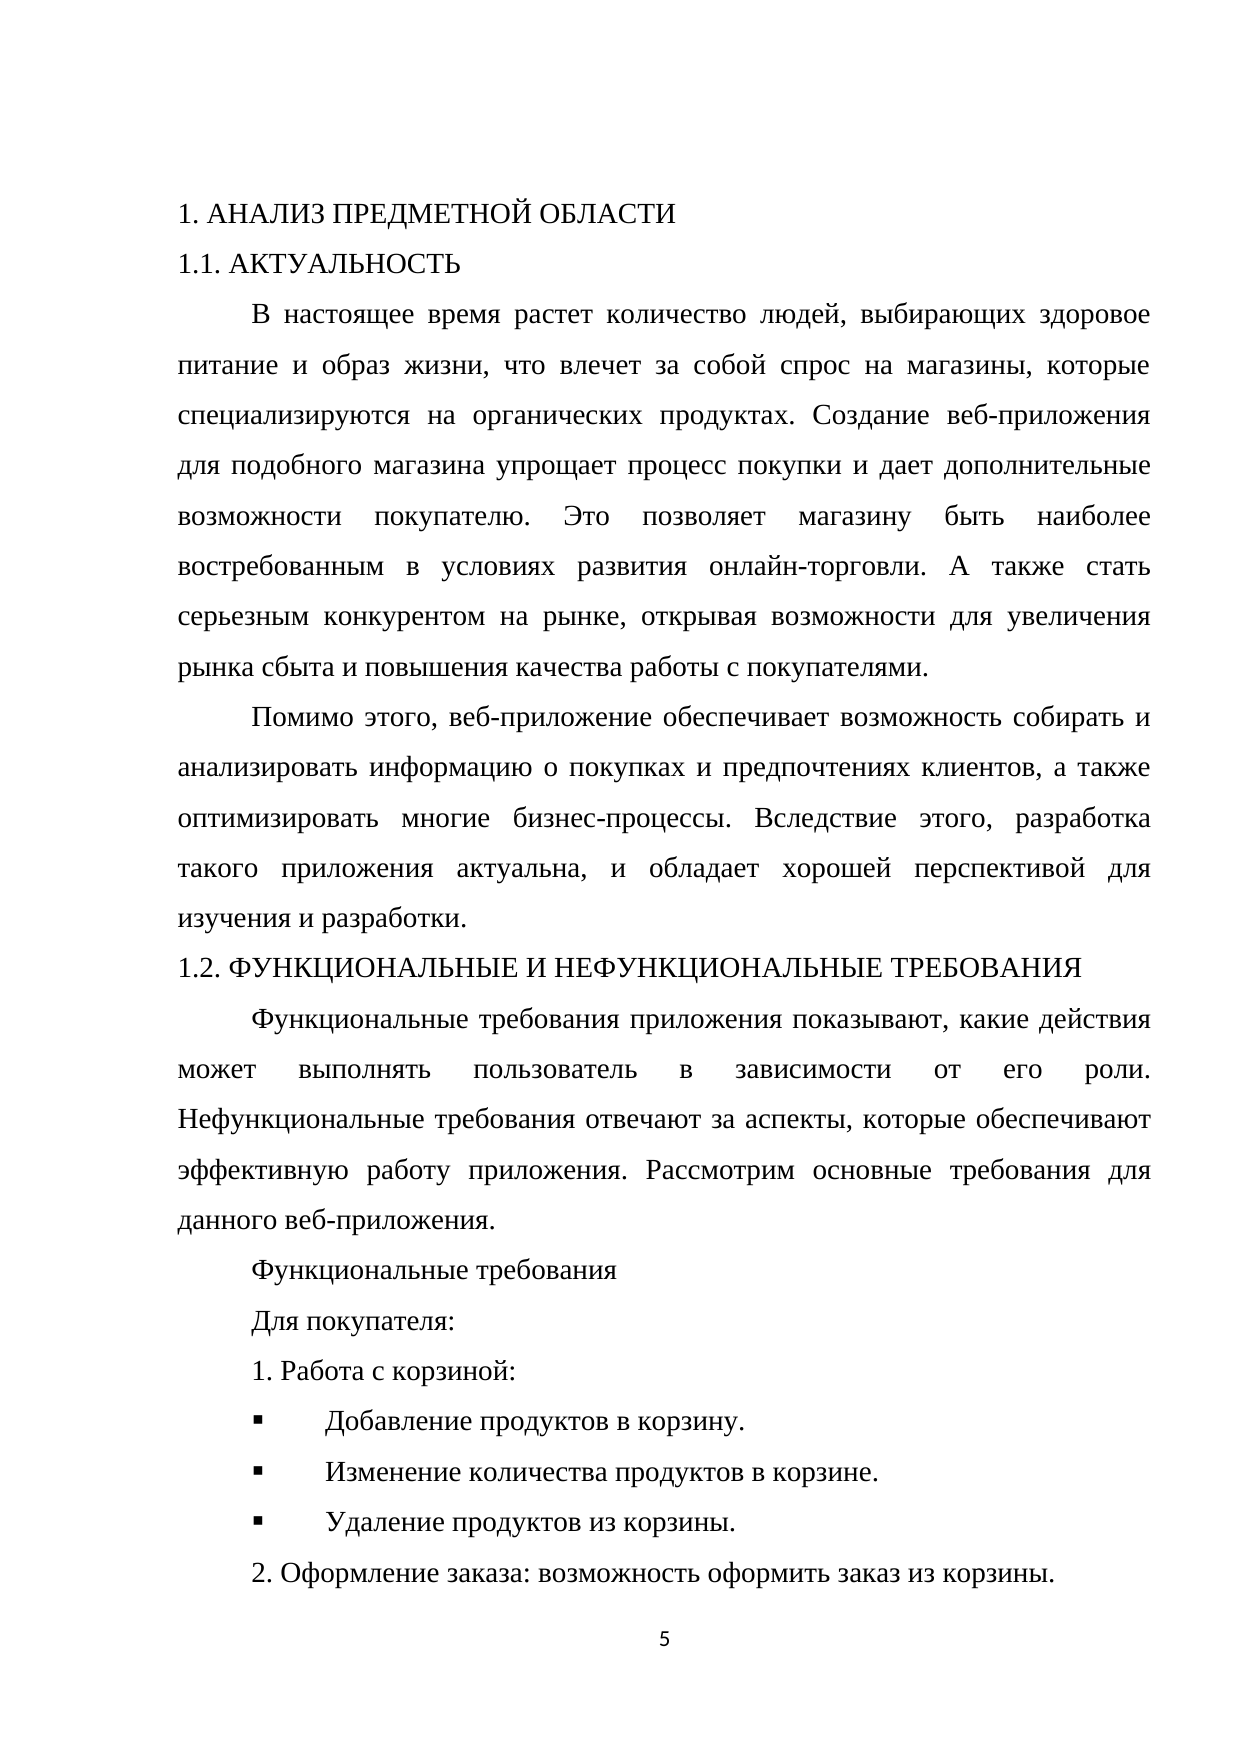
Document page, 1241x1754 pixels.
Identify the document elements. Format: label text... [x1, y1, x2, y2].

text Функциональные требования [177, 1252, 1152, 1286]
subtitle 1. АНАЛИЗ ПРЕДМЕТНОЙ ОБЛАСТИ [177, 196, 1152, 229]
subtitle 1.1. АКТУАЛЬНОСТЬ [177, 246, 1152, 280]
list Изменение количества продуктов в корзине. [177, 1454, 1152, 1487]
subtitle 1.2. ФУНКЦИОНАЛЬНЫЕ И НЕФУНКЦИОНАЛЬНЫЕ ТРЕБОВАНИЯ [177, 951, 1152, 984]
list Удаление продуктов из корзины. [177, 1504, 1152, 1538]
text Помимо этого, веб-приложение обеспечивает возможность собирать и анализировать информацию о покупках и предпочтениях клиентов, а также оптимизировать многие бизнес-процессы. Вследствие этого, разработка такого приложения актуальна, и обладает хорошей перспективой для изучения и разработки. [177, 699, 1152, 934]
list Добавление продуктов в корзину. [177, 1403, 1152, 1437]
text Функциональные требования приложения показывают, какие действия может выполнять пользователь в зависимости от его роли. Нефункциональные требования отвечают за аспекты, которые обеспечивают эффективную работу приложения. Рассмотрим основные требования для данного веб-приложения. [177, 1001, 1152, 1236]
text 1. Работа с корзиной: [177, 1353, 1152, 1387]
text Для покупателя: [177, 1303, 1152, 1336]
text В настоящее время растет количество людей, выбирающих здоровое питание и образ жизни, что влечет за собой спрос на магазины, которые специализируются на органических продуктах. Создание веб-приложения для подобного магазина упрощает процесс покупки и дает дополнительные возможности покупателю. Это позволяет магазину быть наиболее востребованным в условиях развития онлайн-торговли. А также стать серьезным конкурентом на рынке, открывая возможности для увеличения рынка сбыта и повышения качества работы с покупателями. [177, 297, 1152, 682]
text 2. Оформление заказа: возможность оформить заказ из корзины. [177, 1555, 1152, 1588]
